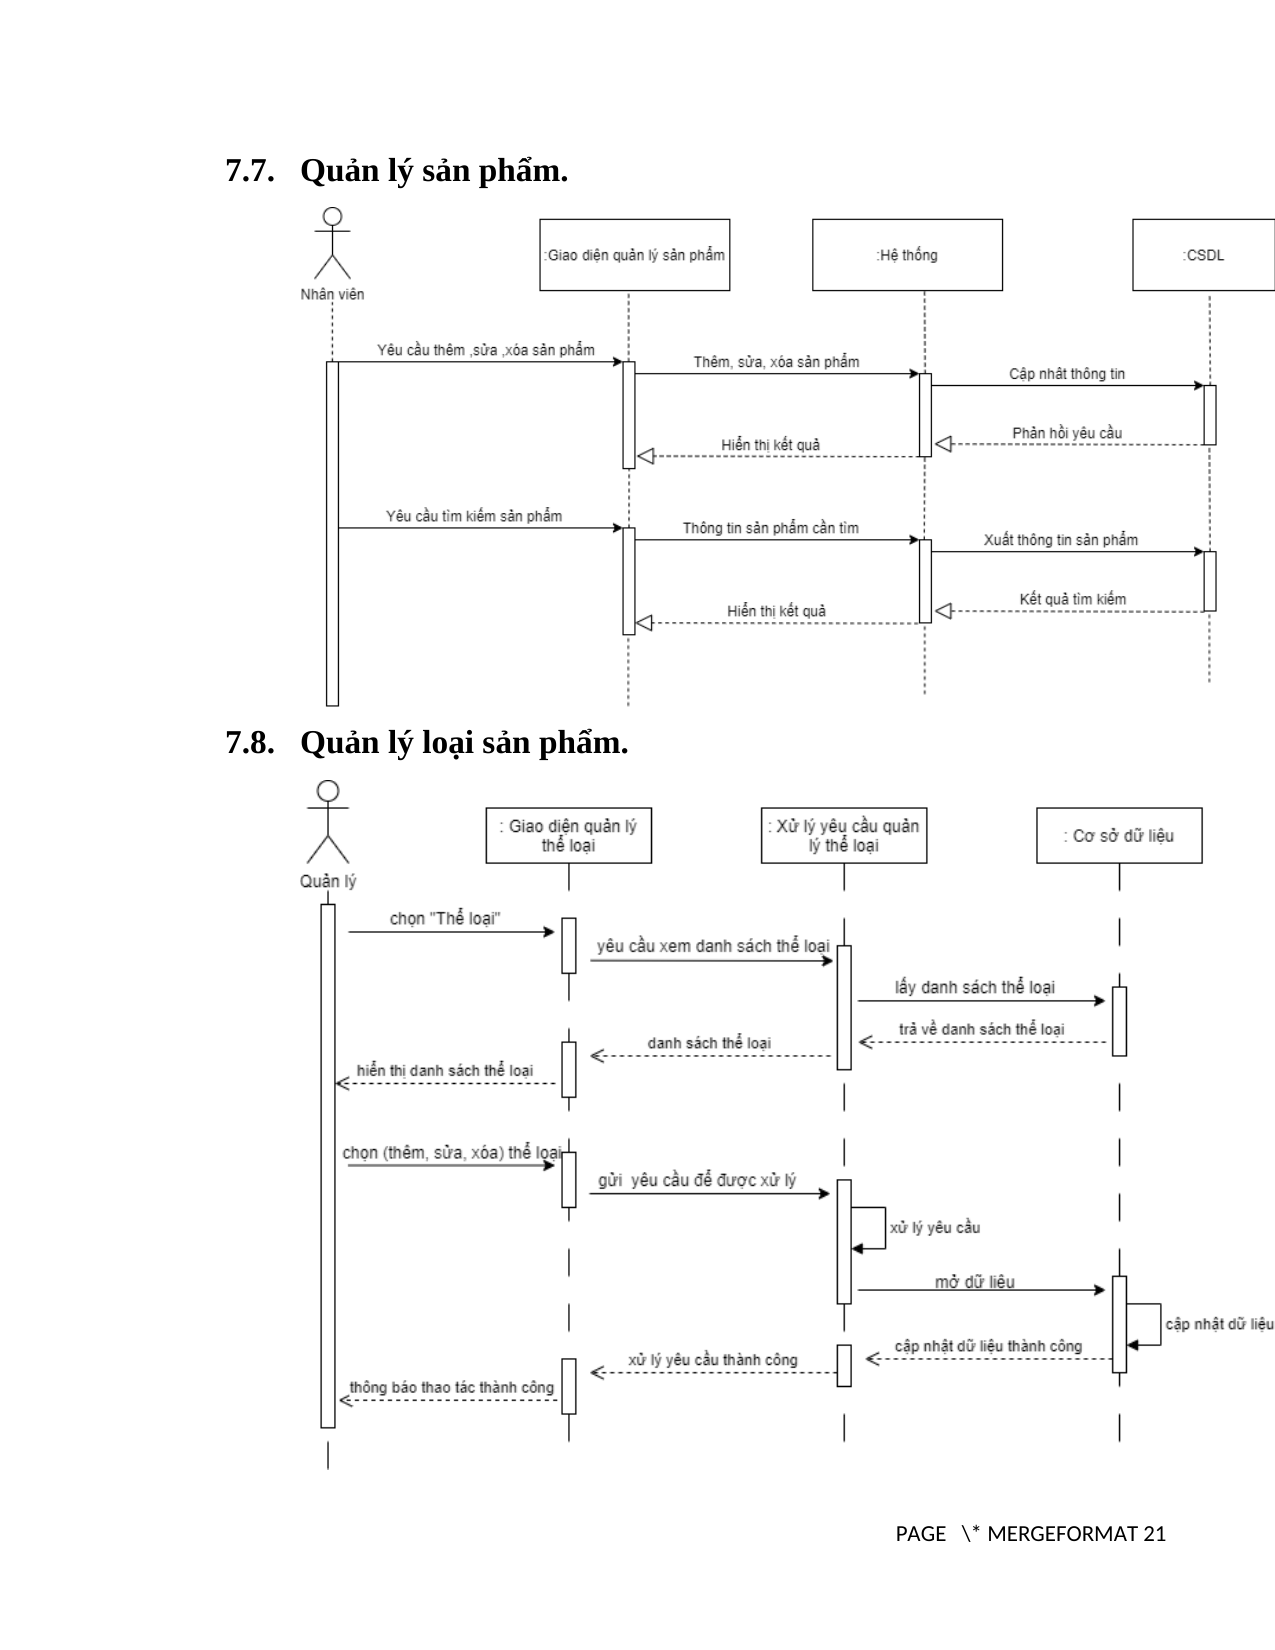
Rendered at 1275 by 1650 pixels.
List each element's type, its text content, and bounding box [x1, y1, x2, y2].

list Quản lý sản phẩm. [225, 150, 1167, 188]
list Quản lý loại sản phẩm. [225, 723, 1167, 761]
picture [300, 207, 1275, 709]
picture [300, 780, 1275, 1470]
